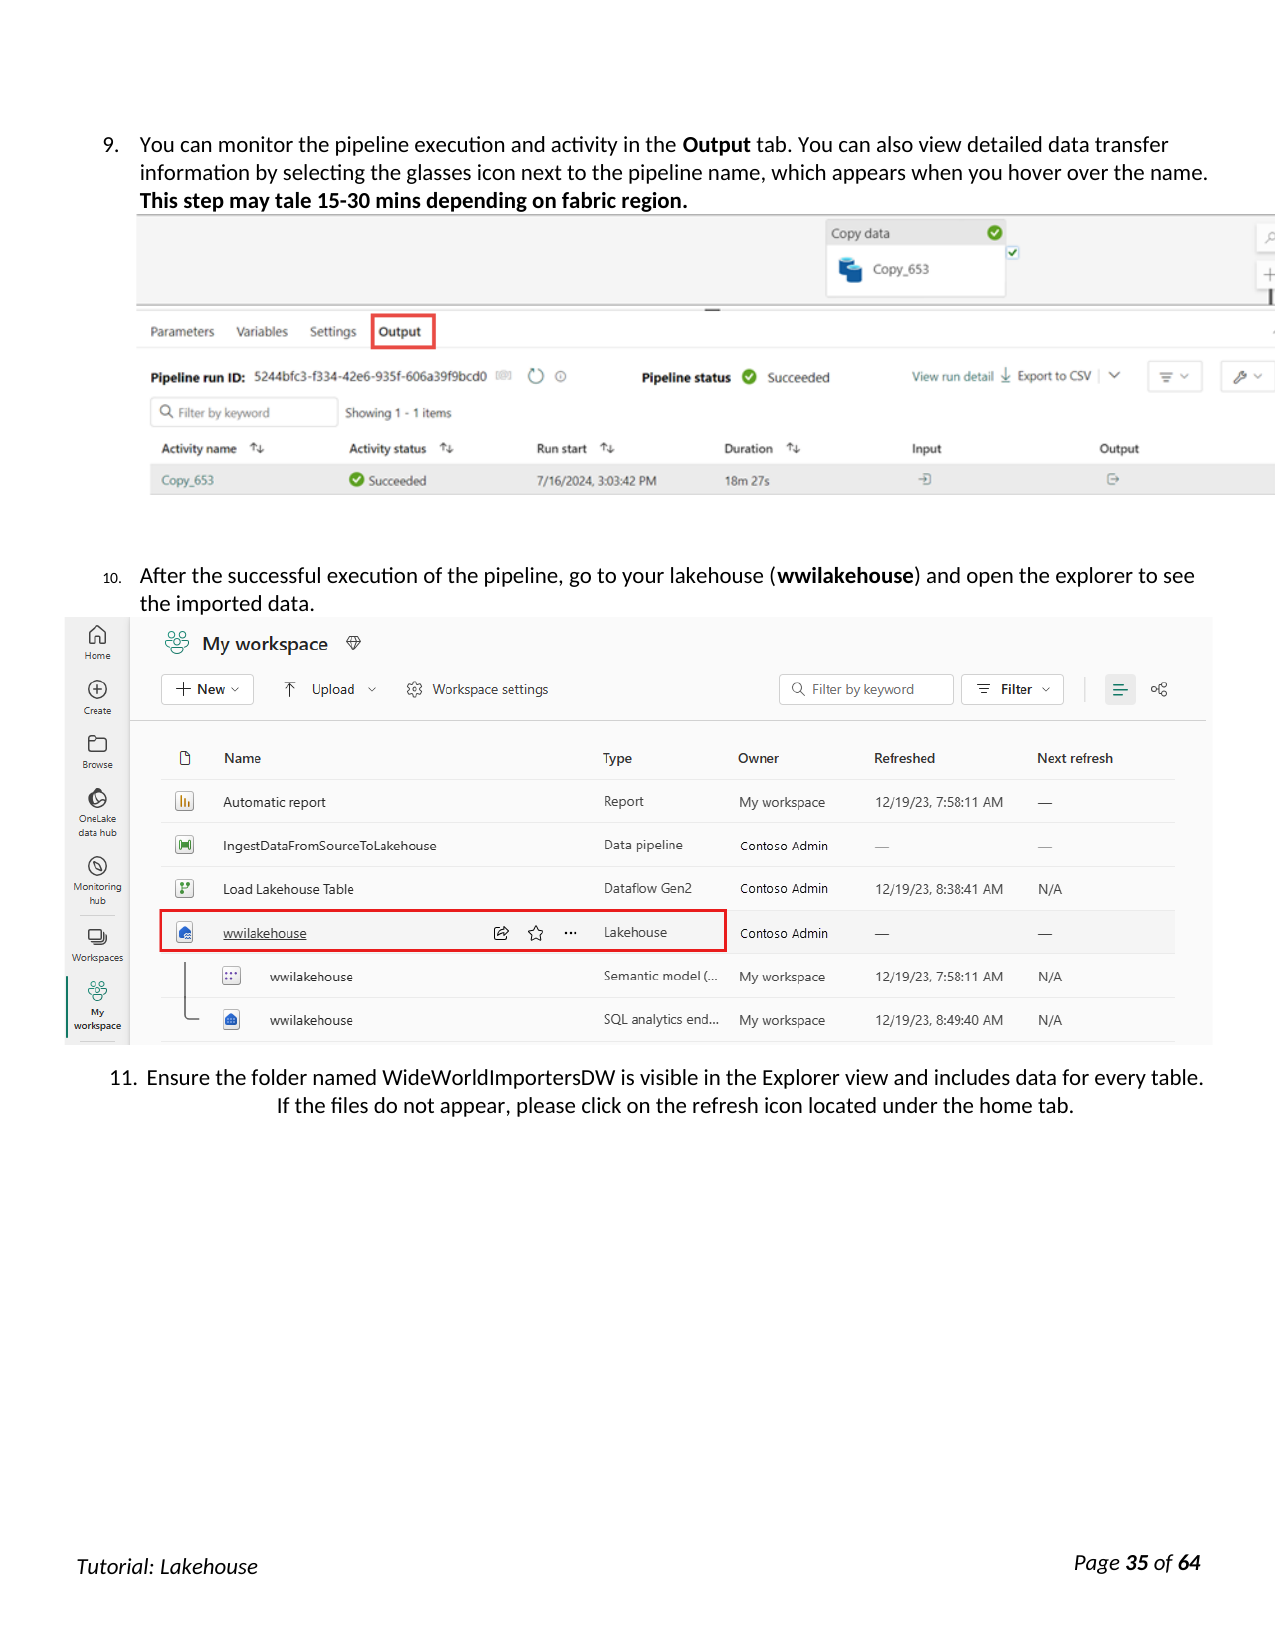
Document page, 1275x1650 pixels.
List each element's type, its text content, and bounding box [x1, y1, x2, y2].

list Ensure the folder named WideWorldImportersDW is visible in the Explorer view and includes data for every table. If the files do not appear, please click on the refresh icon located under the home tab. [102, 1063, 1212, 1119]
picture [136, 214, 1275, 495]
list You can monitor the pipeline execution and activity in the Output tab. You can also view detailed data transfer information by selecting the glasses icon next to the pipeline name, which appears when you hover over the name. This step may tale 15-30 mins depending on fabric region. [102, 130, 1212, 214]
picture [64, 617, 1213, 1045]
list After the successful execution of the pipeline, go to your lakehouse (wwilakehouse) and open the explorer to see the imported data. [102, 561, 1212, 617]
